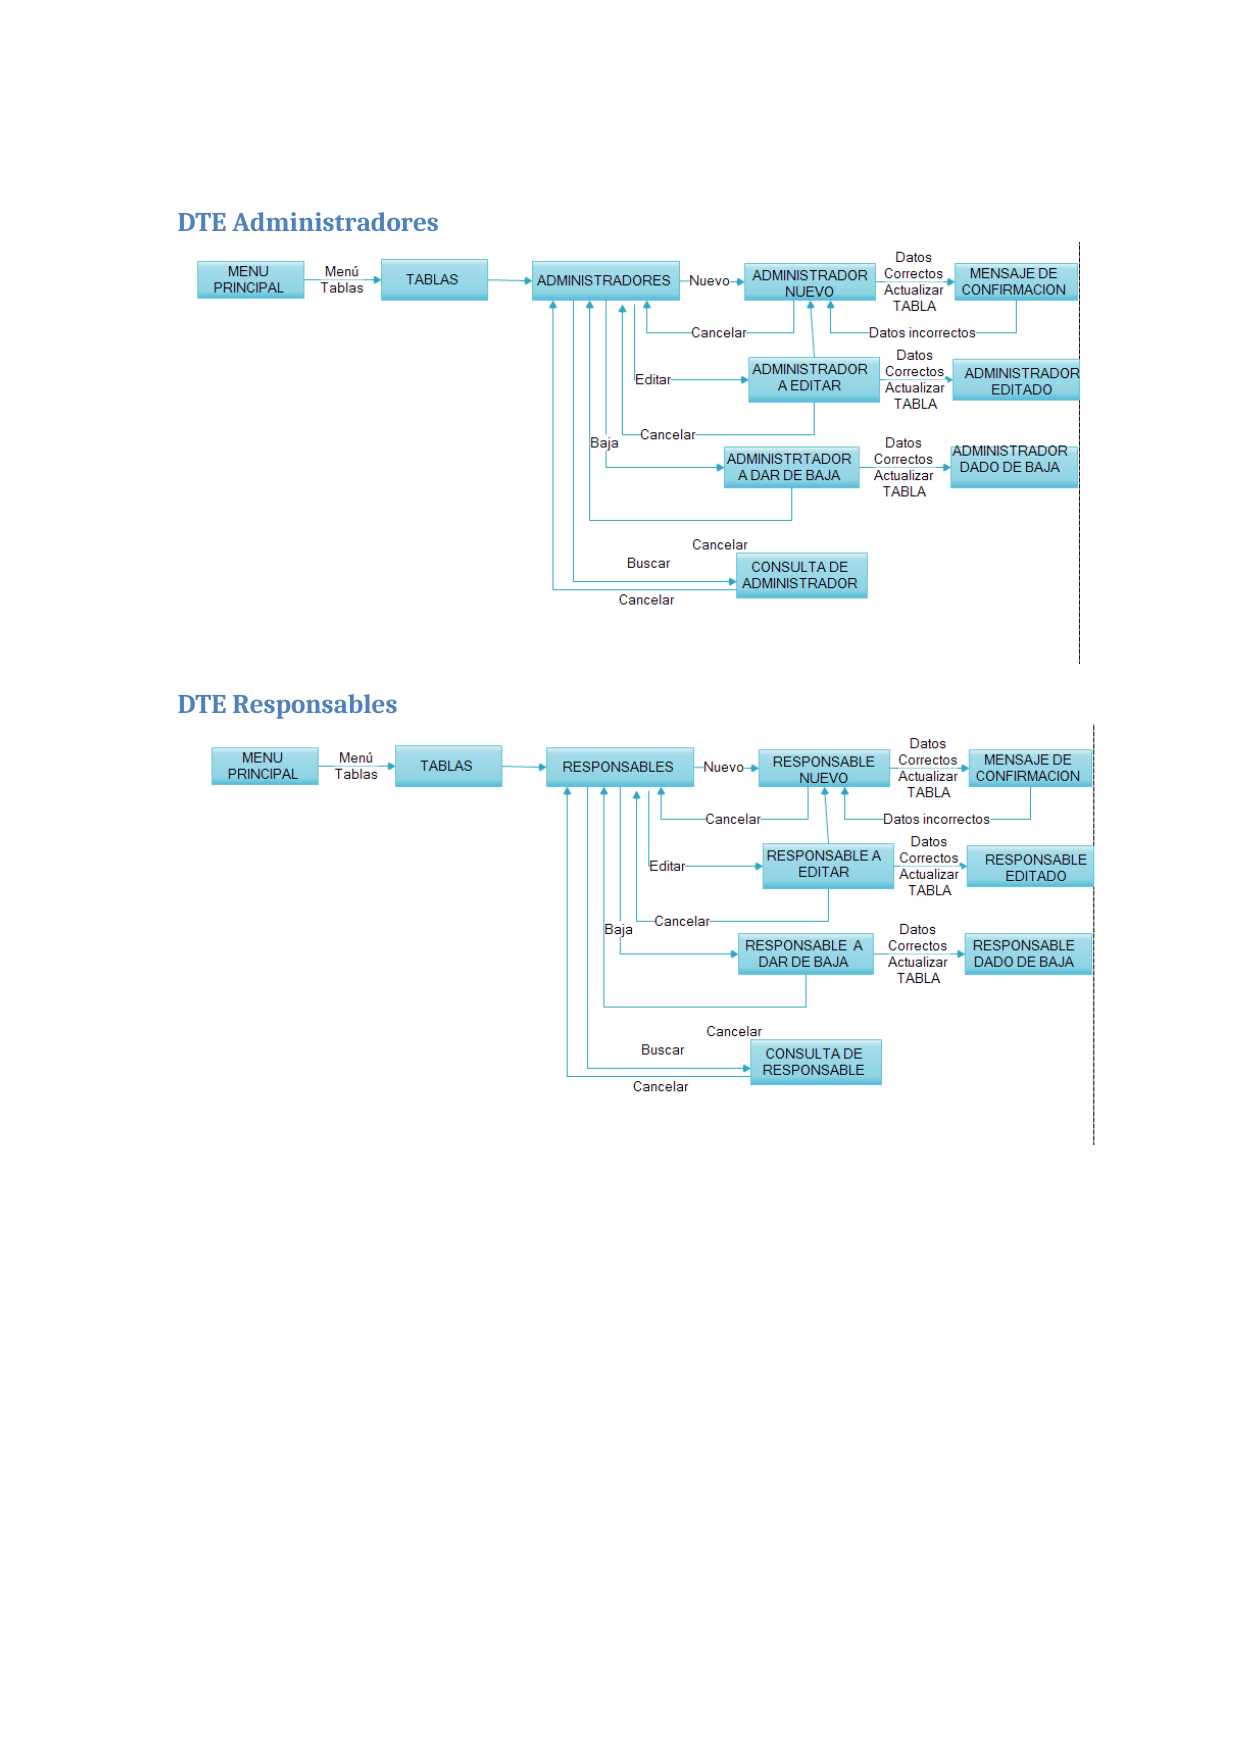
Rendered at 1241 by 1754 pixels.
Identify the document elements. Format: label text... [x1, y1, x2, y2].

subtitle DTE Responsables [177, 689, 1063, 720]
subtitle DTE Administradores [177, 207, 1063, 238]
picture [177, 724, 1098, 1145]
picture [177, 242, 1081, 664]
